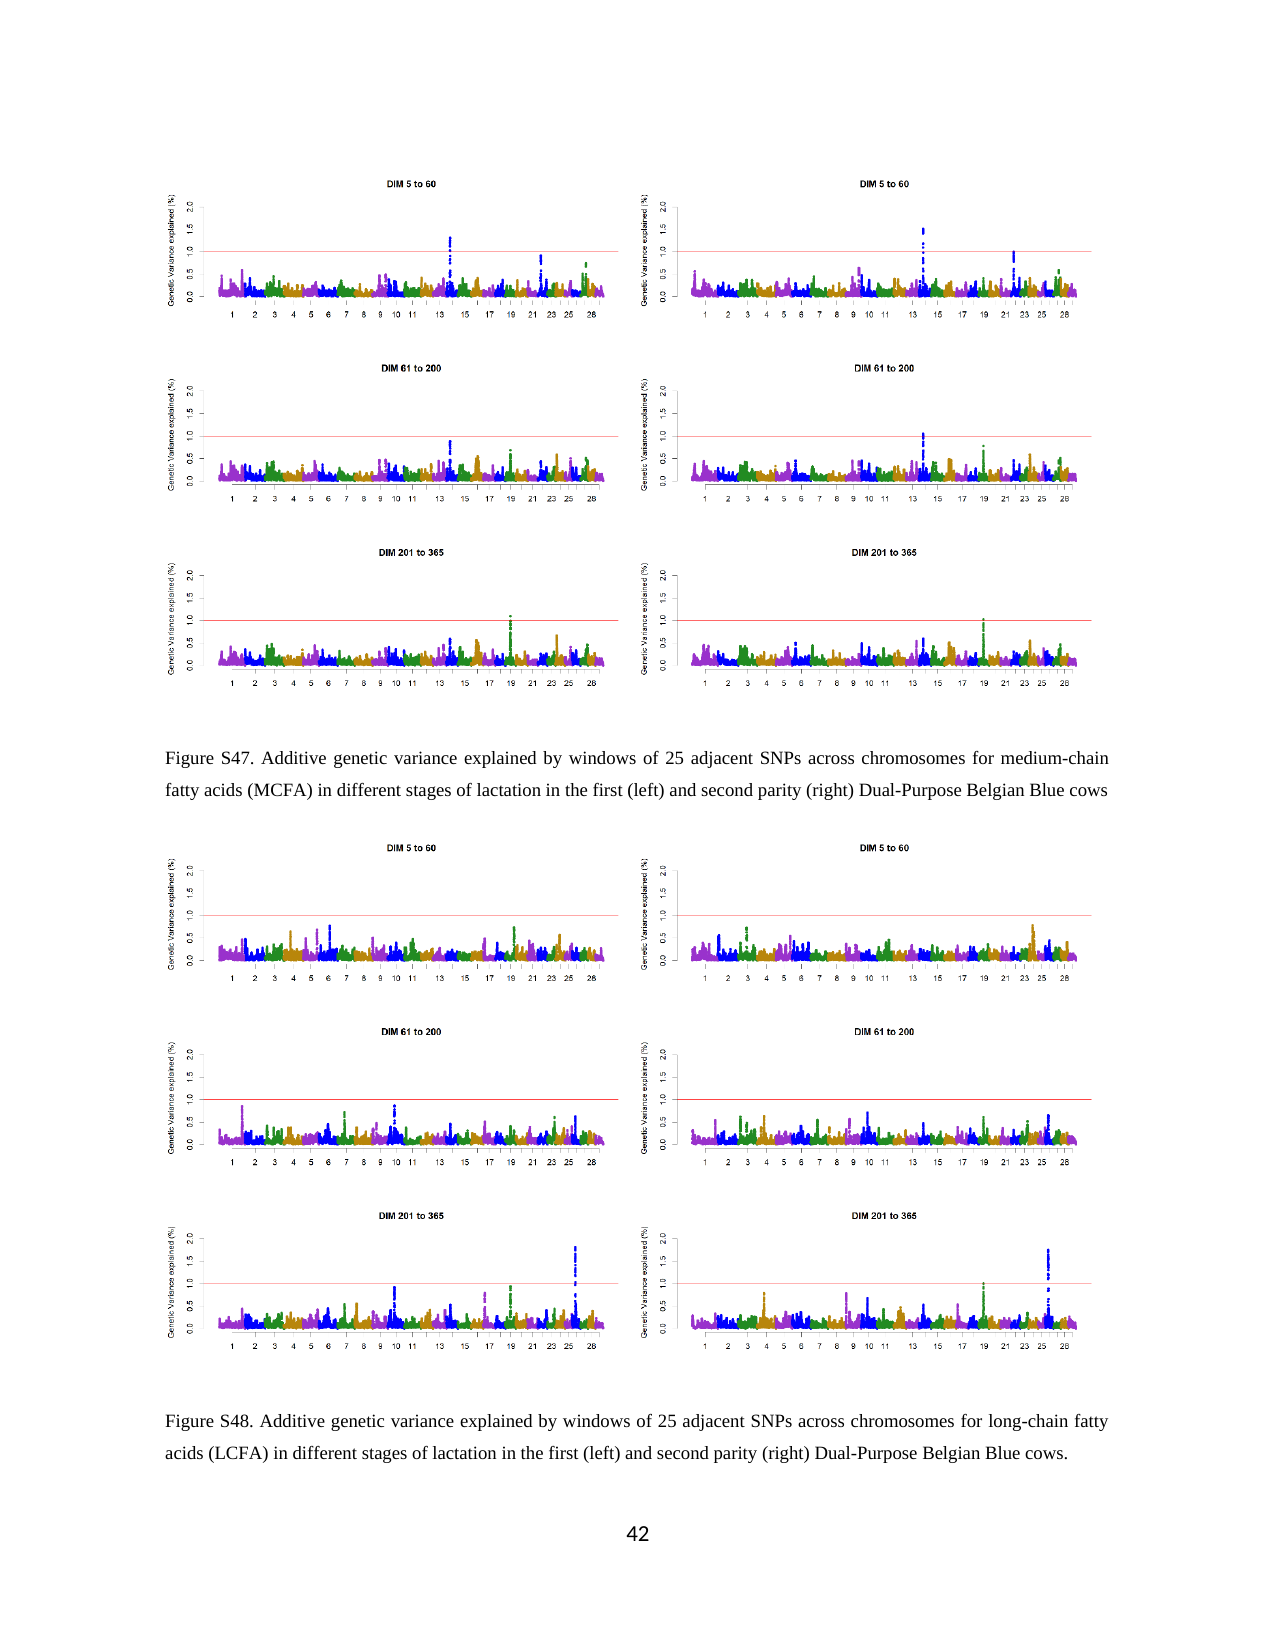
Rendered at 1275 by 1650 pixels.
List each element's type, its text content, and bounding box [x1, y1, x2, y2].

picture [165, 828, 1111, 1380]
picture [165, 165, 1111, 717]
text Figure S48. Additive genetic variance explained by windows of 25 adjacent SNPs across chromosomes for long-chain fatty acids (LCFA) in different stages of lactation in the first (left) and second parity (right) Dual-Purpose Belgian Blue cows. [165, 1410, 1110, 1464]
text Figure S47. Additive genetic variance explained by windows of 25 adjacent SNPs across chromosomes for medium-chain fatty acids (MCFA) in different stages of lactation in the first (left) and second parity (right) Dual-Purpose Belgian Blue cows [165, 747, 1110, 801]
